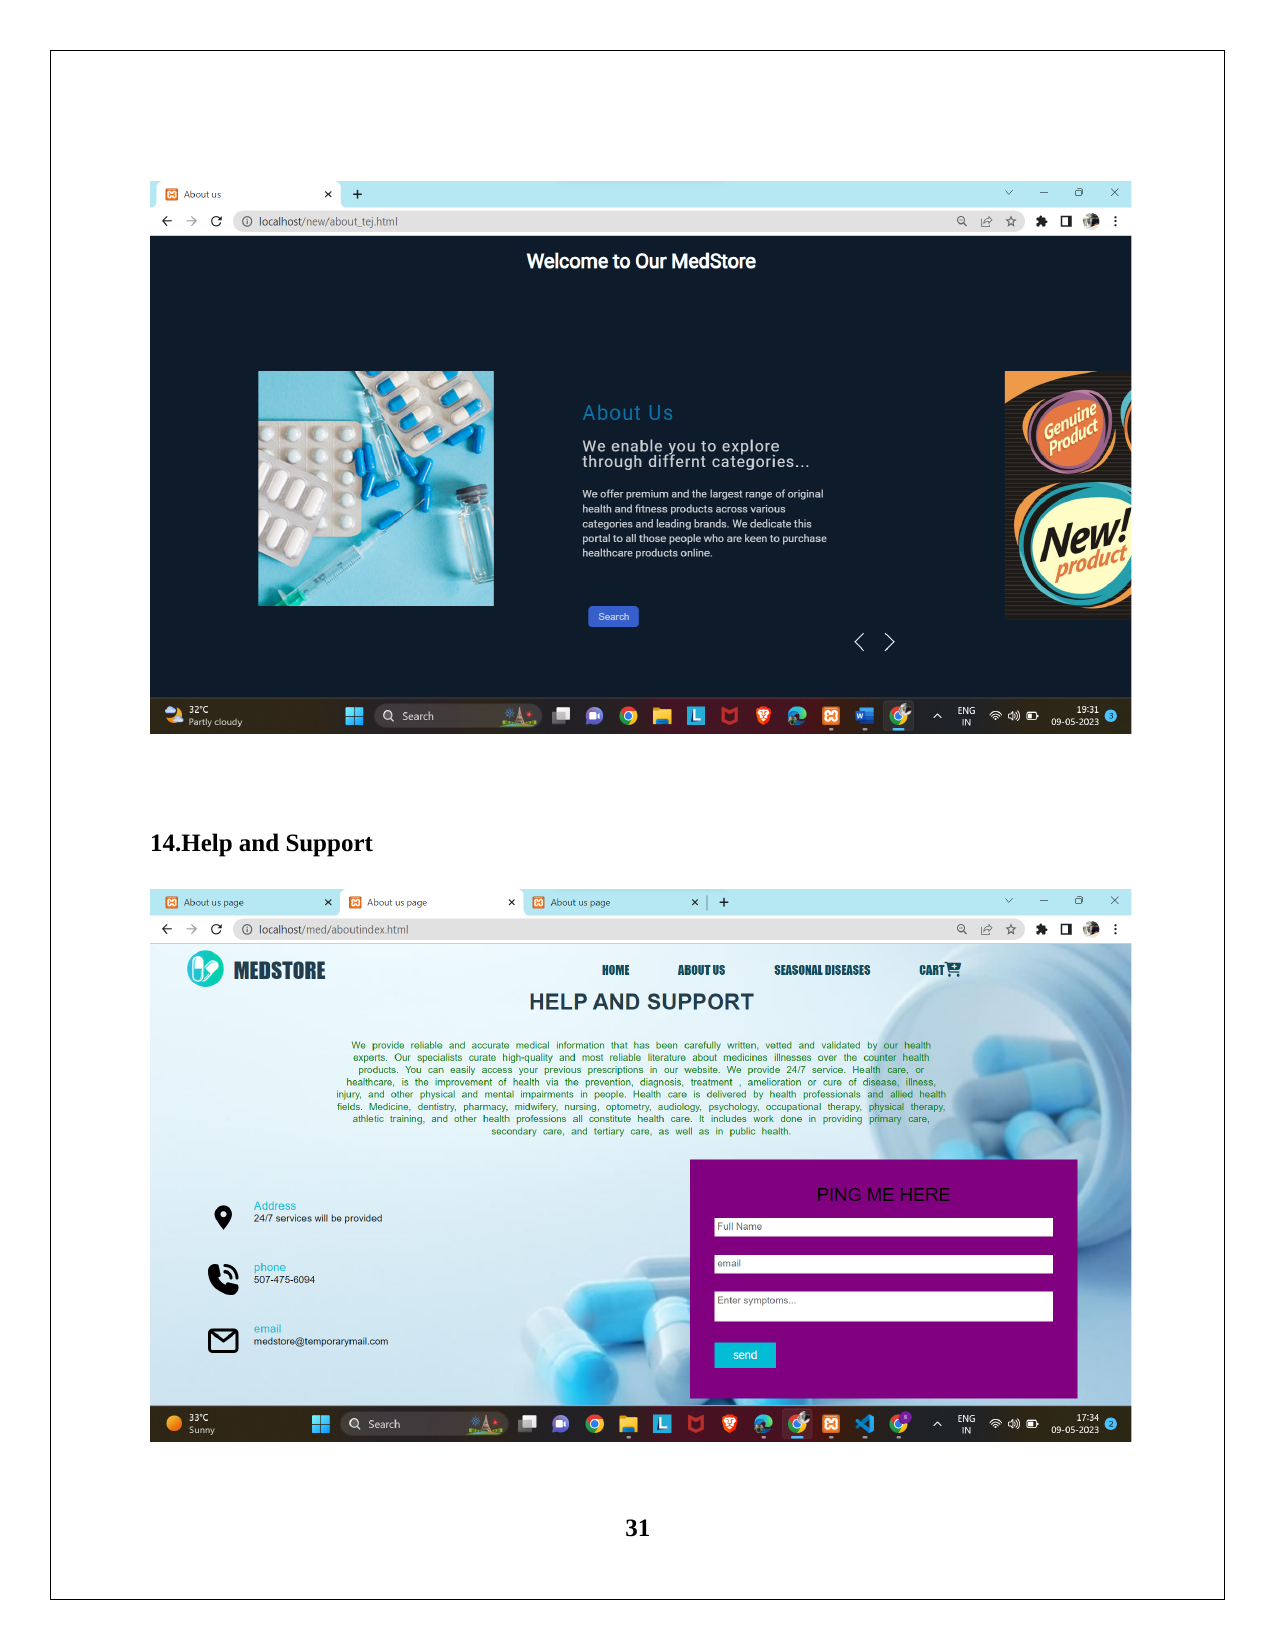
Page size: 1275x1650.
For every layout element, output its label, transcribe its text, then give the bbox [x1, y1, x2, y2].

picture [150, 889, 1132, 1442]
picture [150, 181, 1132, 734]
text 14.Help and Support [150, 828, 1131, 857]
